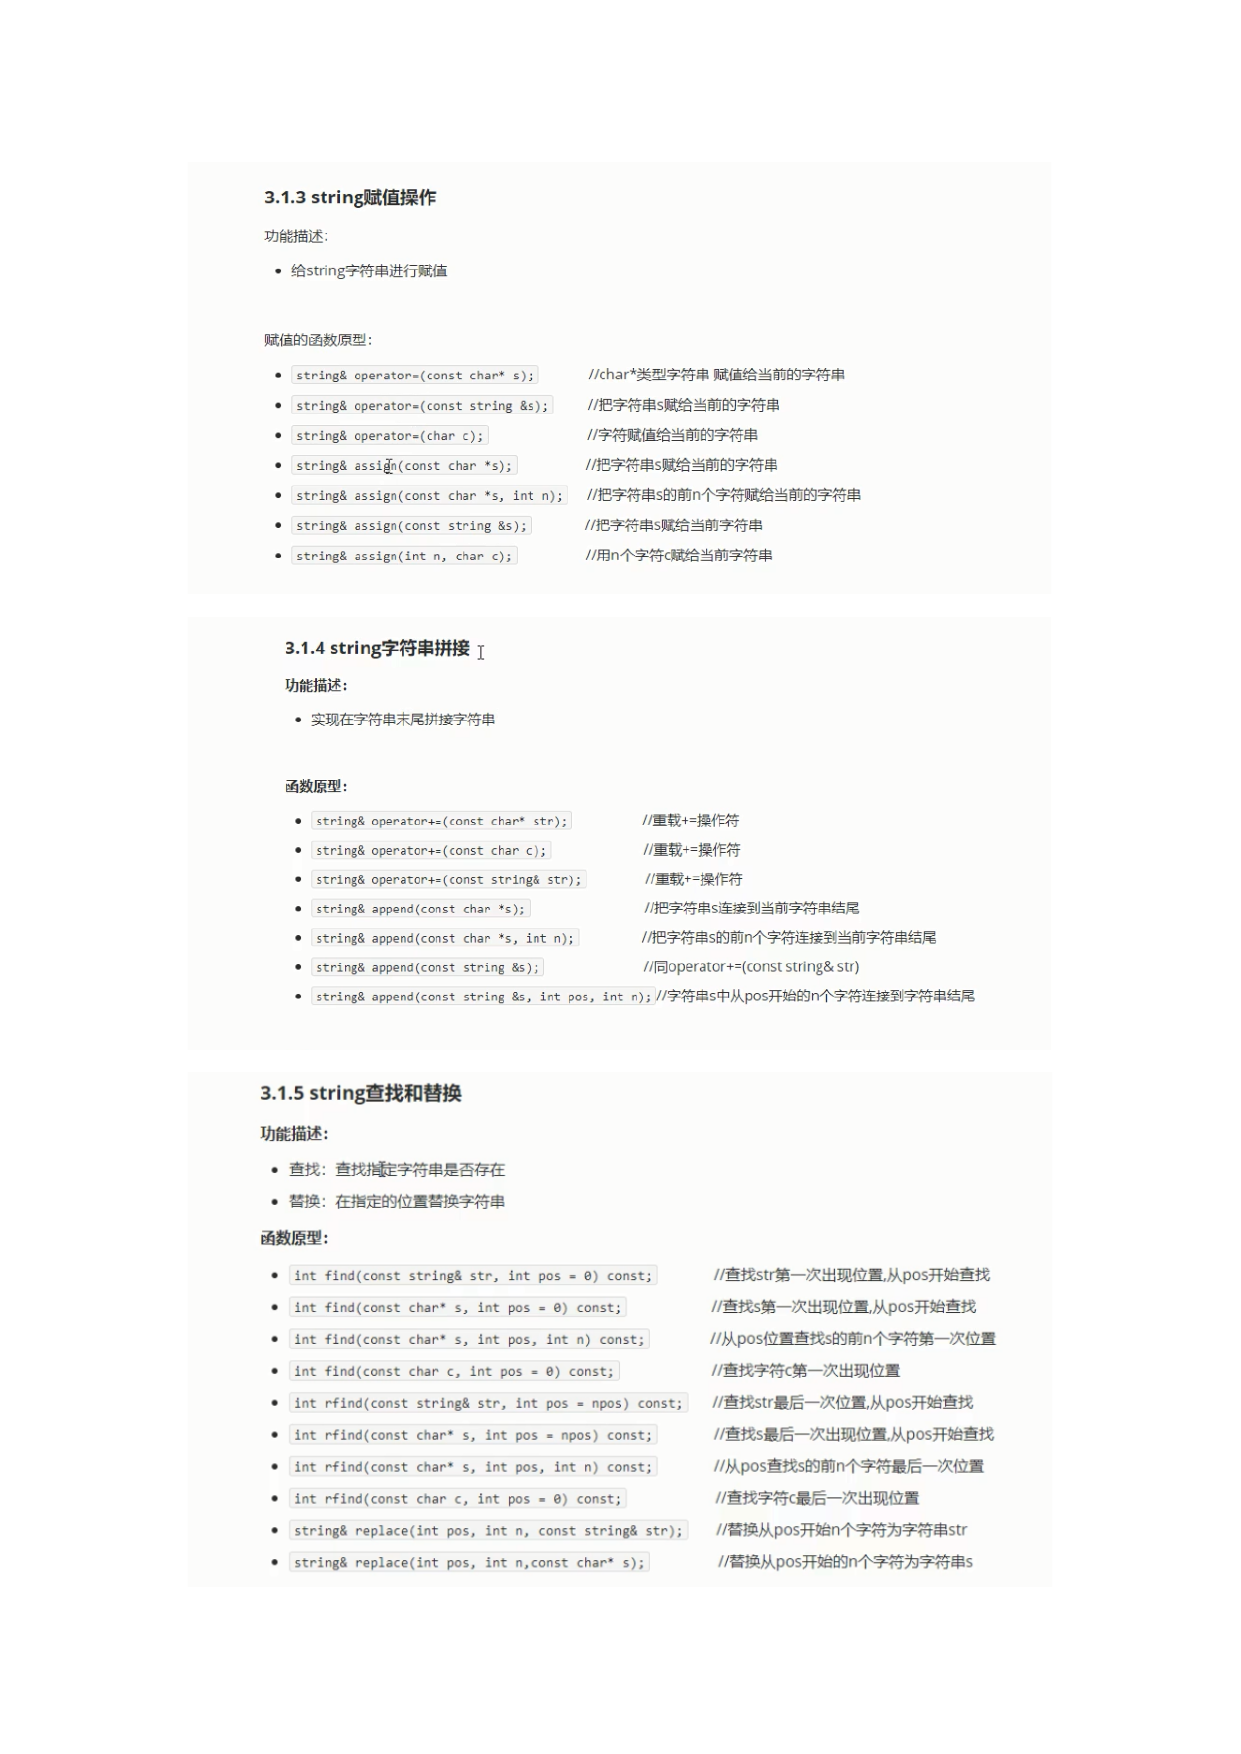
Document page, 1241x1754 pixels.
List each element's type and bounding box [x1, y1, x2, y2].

picture [187, 1072, 1053, 1587]
picture [187, 162, 1052, 594]
picture [187, 617, 1052, 1050]
